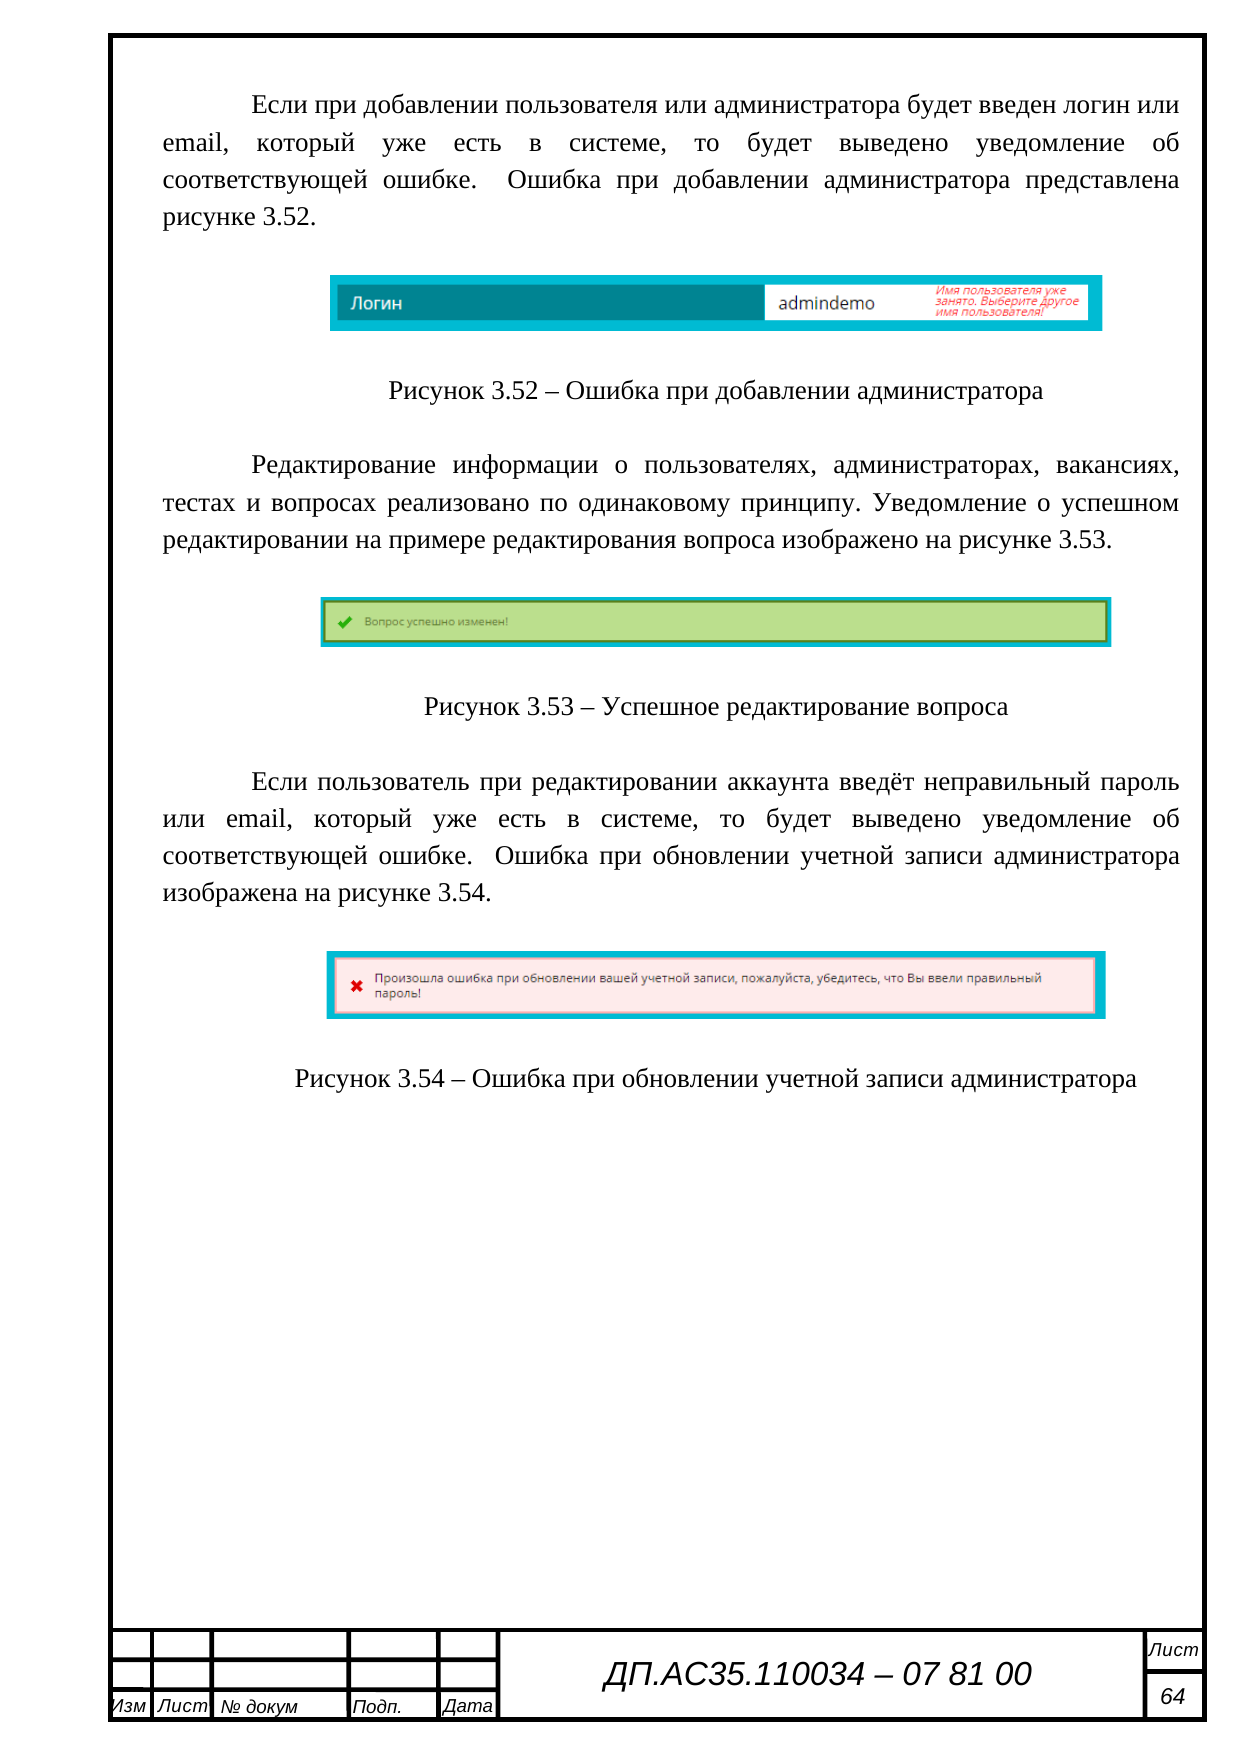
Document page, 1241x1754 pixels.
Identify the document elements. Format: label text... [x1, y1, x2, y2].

text Рисунок 3.53 – Успешное редактирование вопроса [162, 690, 1181, 721]
text Если при добавлении пользователя или администратора будет введен логин или email, который уже есть в системе, то будет выведено уведомление об соответствующей ошибке. Ошибка при добавлении администратора представлена рисунке 3.52. [162, 89, 1181, 232]
text Редактирование информации о пользователях, администраторах, вакансиях, тестах и вопросах реализовано по одинаковому принципу. Уведомление о успешном редактировании на примере редактирования вопроса изображено на рисунке 3.53. [162, 448, 1181, 554]
text Если пользователь при редактировании аккаунта введёт неправильный пароль или email, который уже есть в системе, то будет выведено уведомление об соответствующей ошибке. Ошибка при обновлении учетной записи администратора изображена на рисунке 3.54. [162, 765, 1181, 908]
picture [320, 597, 1112, 647]
text Рисунок 3.54 – Ошибка при обновлении учетной записи администратора [162, 1062, 1181, 1094]
picture [330, 275, 1103, 331]
picture [326, 951, 1106, 1019]
text Рисунок 3.52 – Ошибка при добавлении администратора [162, 374, 1181, 405]
